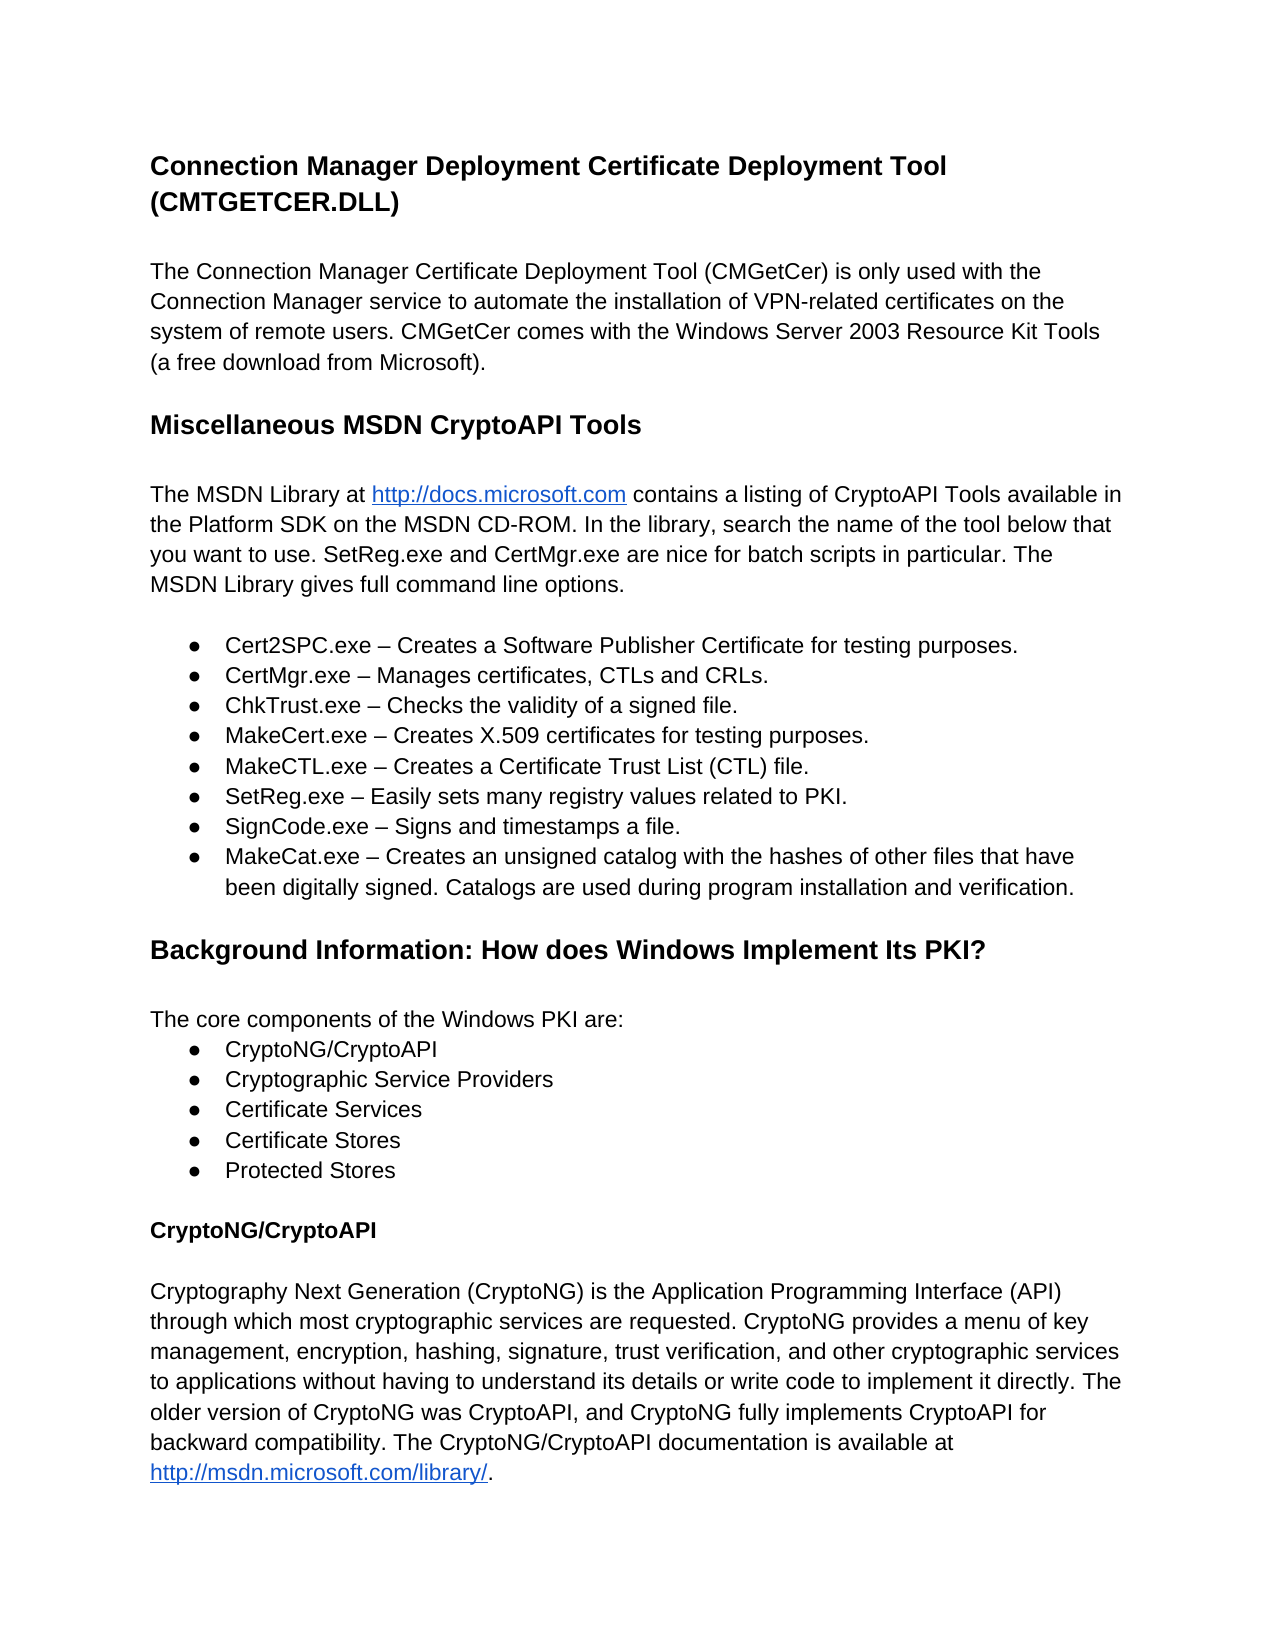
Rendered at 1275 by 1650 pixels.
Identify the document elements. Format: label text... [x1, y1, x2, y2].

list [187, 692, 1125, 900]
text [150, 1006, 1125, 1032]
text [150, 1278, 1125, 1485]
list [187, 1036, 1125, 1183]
text The Connection Manager Certificate Deployment Tool (CMGetCer) is only used with the Connection Manager service to automate the installation of VPN-related certificates on the system of remote users. CMGetCer comes with the Windows Server 2003 Resource Kit Tools (a free download from Microsoft). [150, 258, 1125, 375]
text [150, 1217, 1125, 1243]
text The MSDN Library at http://docs.microsoft.com contains a listing of CryptoAPI Tools available in the Platform SDK on the MSDN CD-ROM. In the library, search the name of the tool below that you want to use. SetReg.exe and CertMgr.exe are nice for batch scripts in particular. The MSDN Library gives full command line options. [150, 481, 1125, 598]
text Miscellaneous MSDN CryptoAPI Tools [150, 409, 1125, 440]
list Cert2SPC.exe – Creates a Software Publisher Certificate for testing purposes. [187, 632, 1125, 658]
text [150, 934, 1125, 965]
text Connection Manager Deployment Certificate Deployment Tool (CMTGETCER.DLL) [150, 150, 1125, 217]
list CertMgr.exe – Manages certificates, CTLs and CRLs. [187, 662, 1125, 688]
